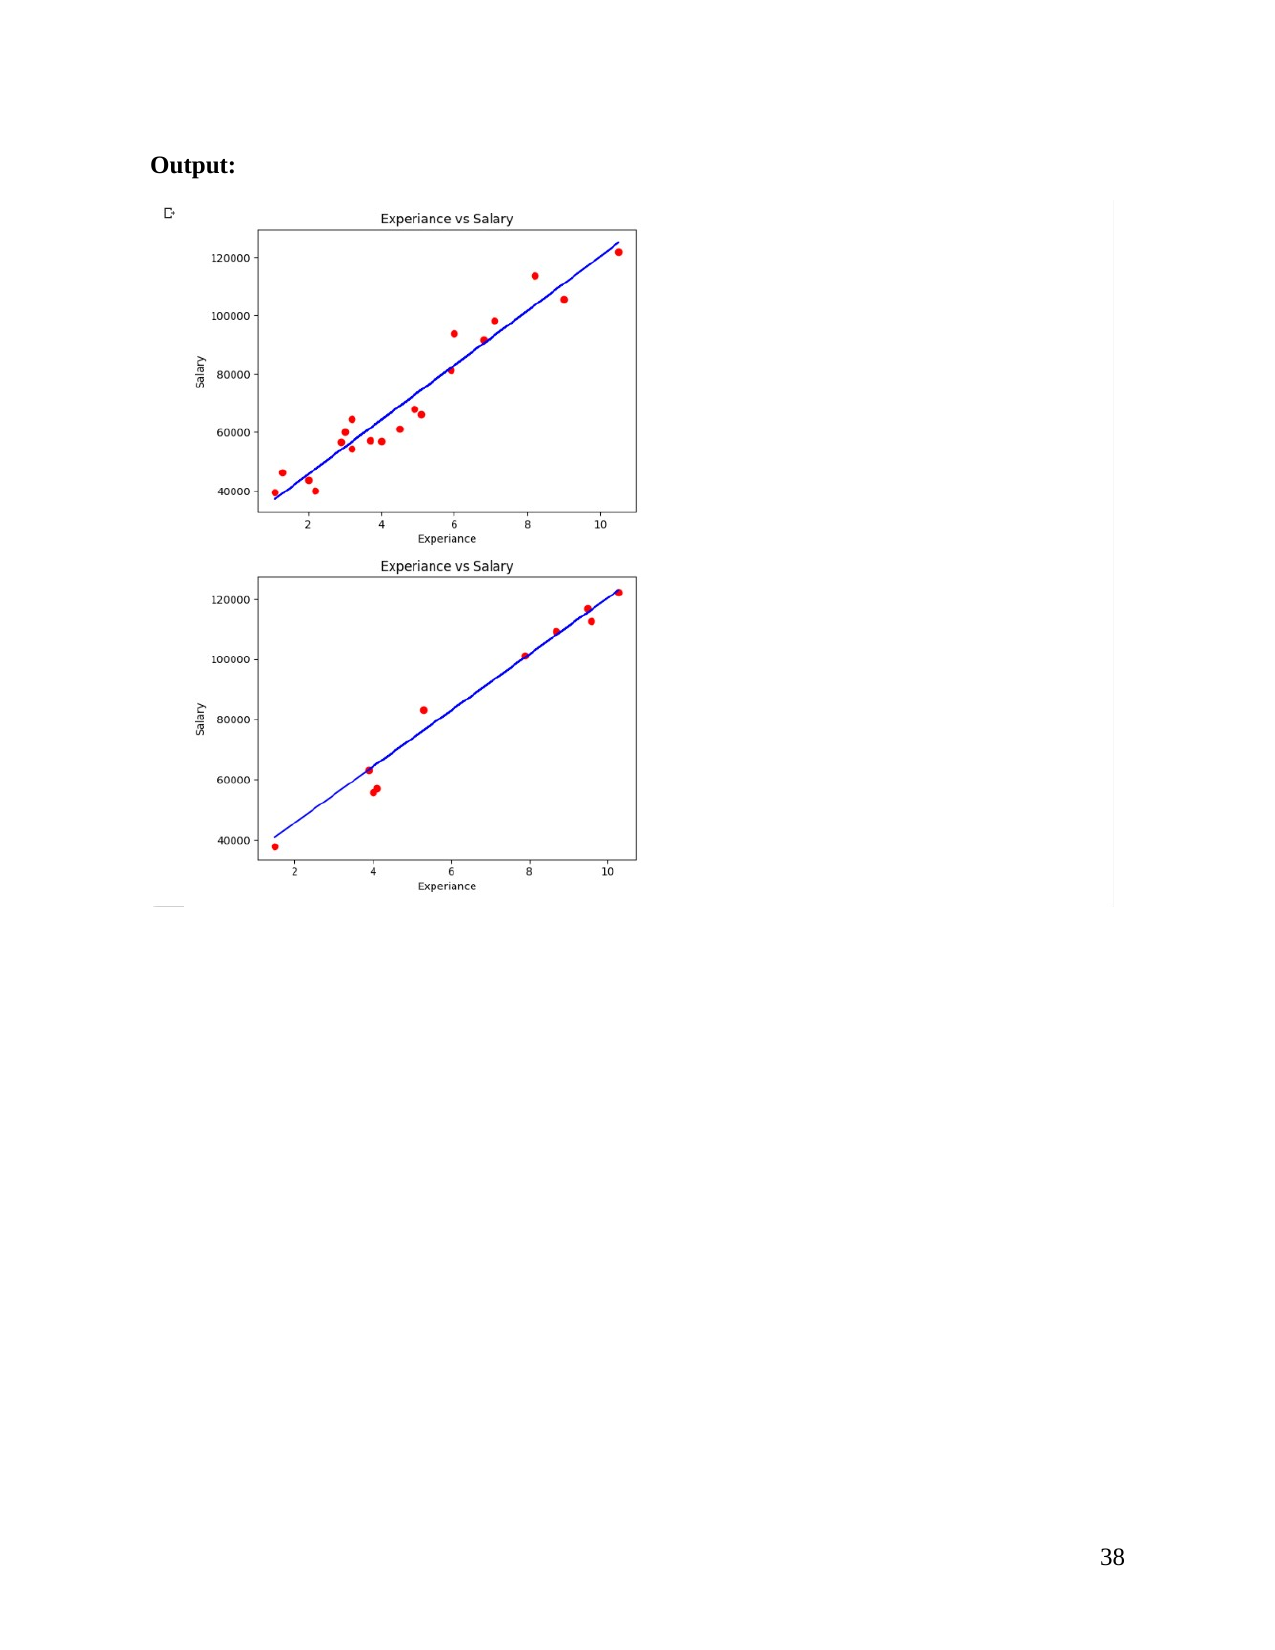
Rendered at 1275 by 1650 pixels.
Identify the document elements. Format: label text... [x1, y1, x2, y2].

picture [153, 200, 1114, 907]
text Output: [150, 150, 1142, 179]
